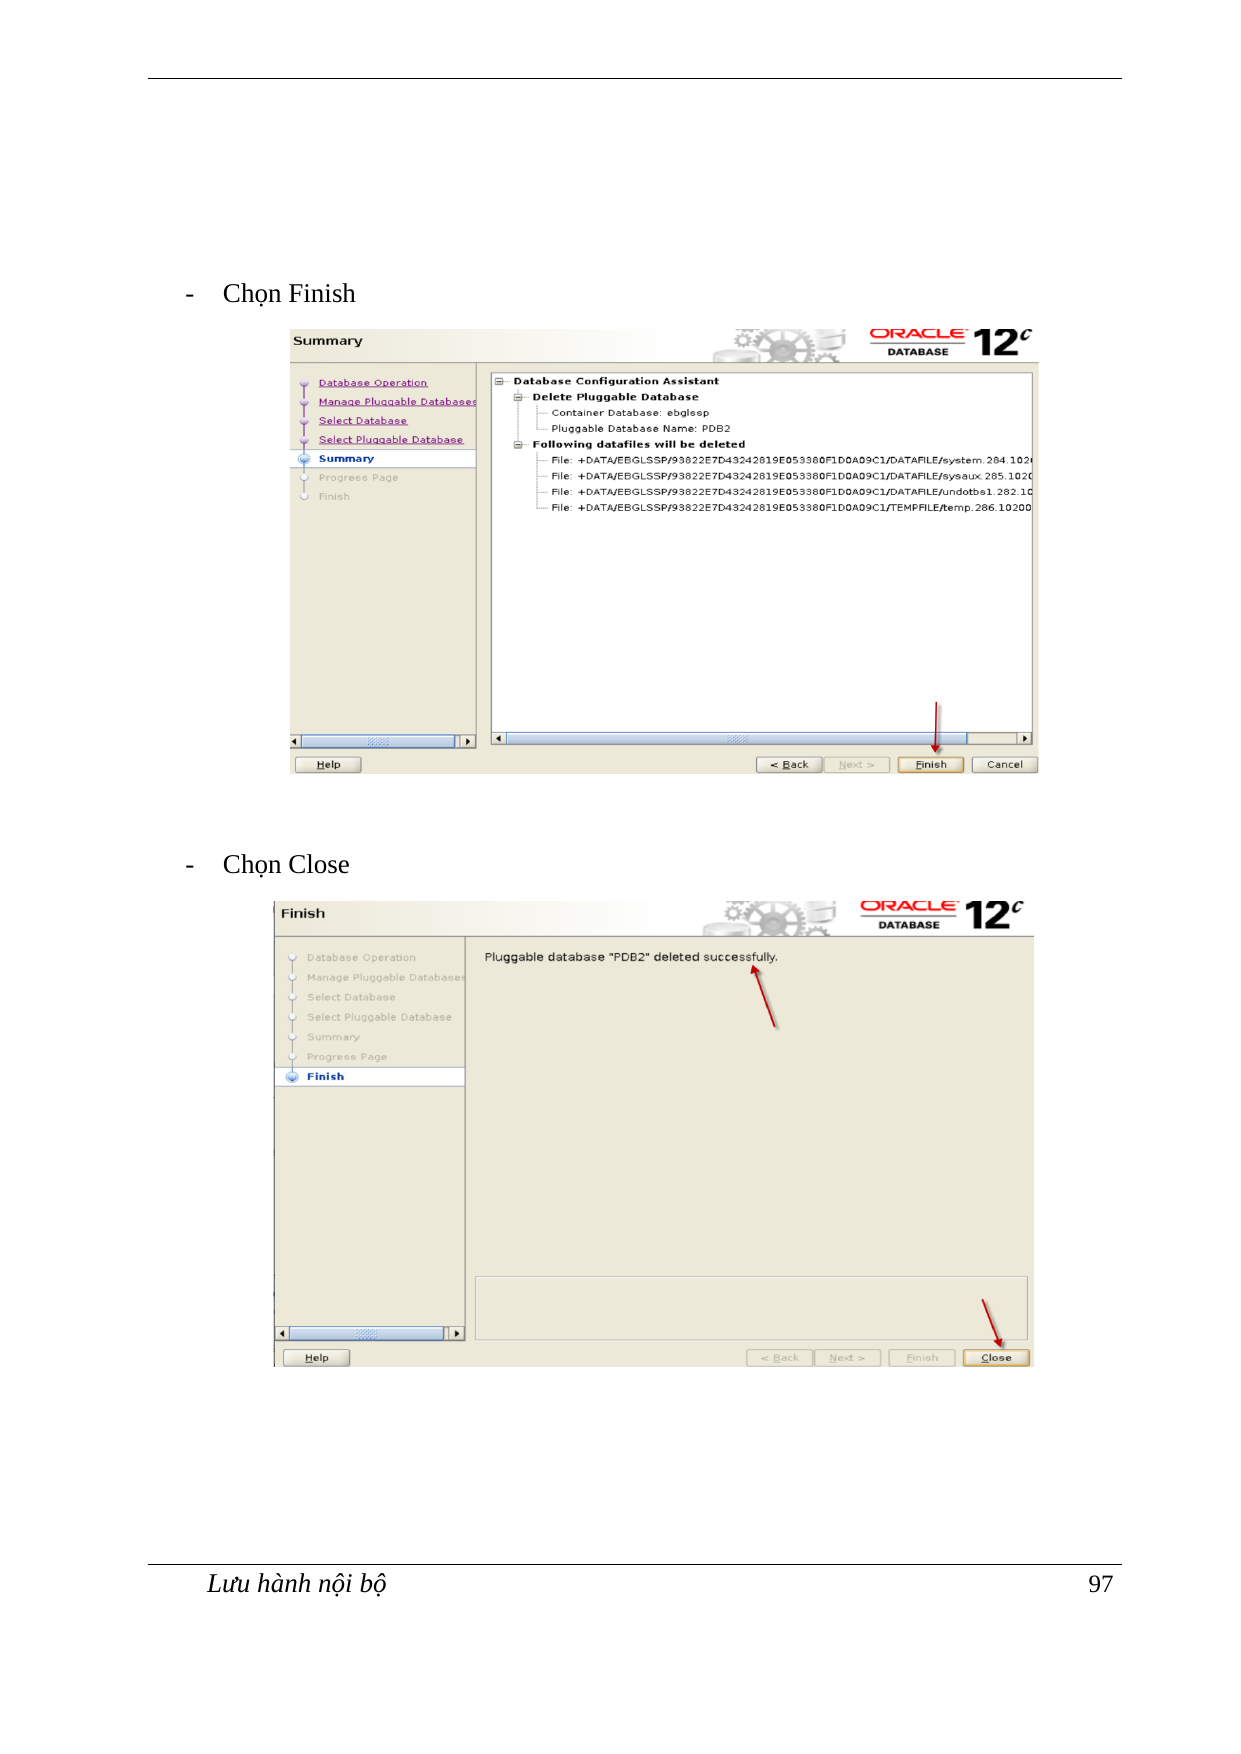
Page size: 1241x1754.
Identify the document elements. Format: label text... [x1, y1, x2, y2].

picture [290, 329, 1039, 774]
picture [273, 901, 1035, 1367]
list Chọn Finish [185, 277, 1122, 308]
list Chọn Close [185, 848, 1122, 879]
